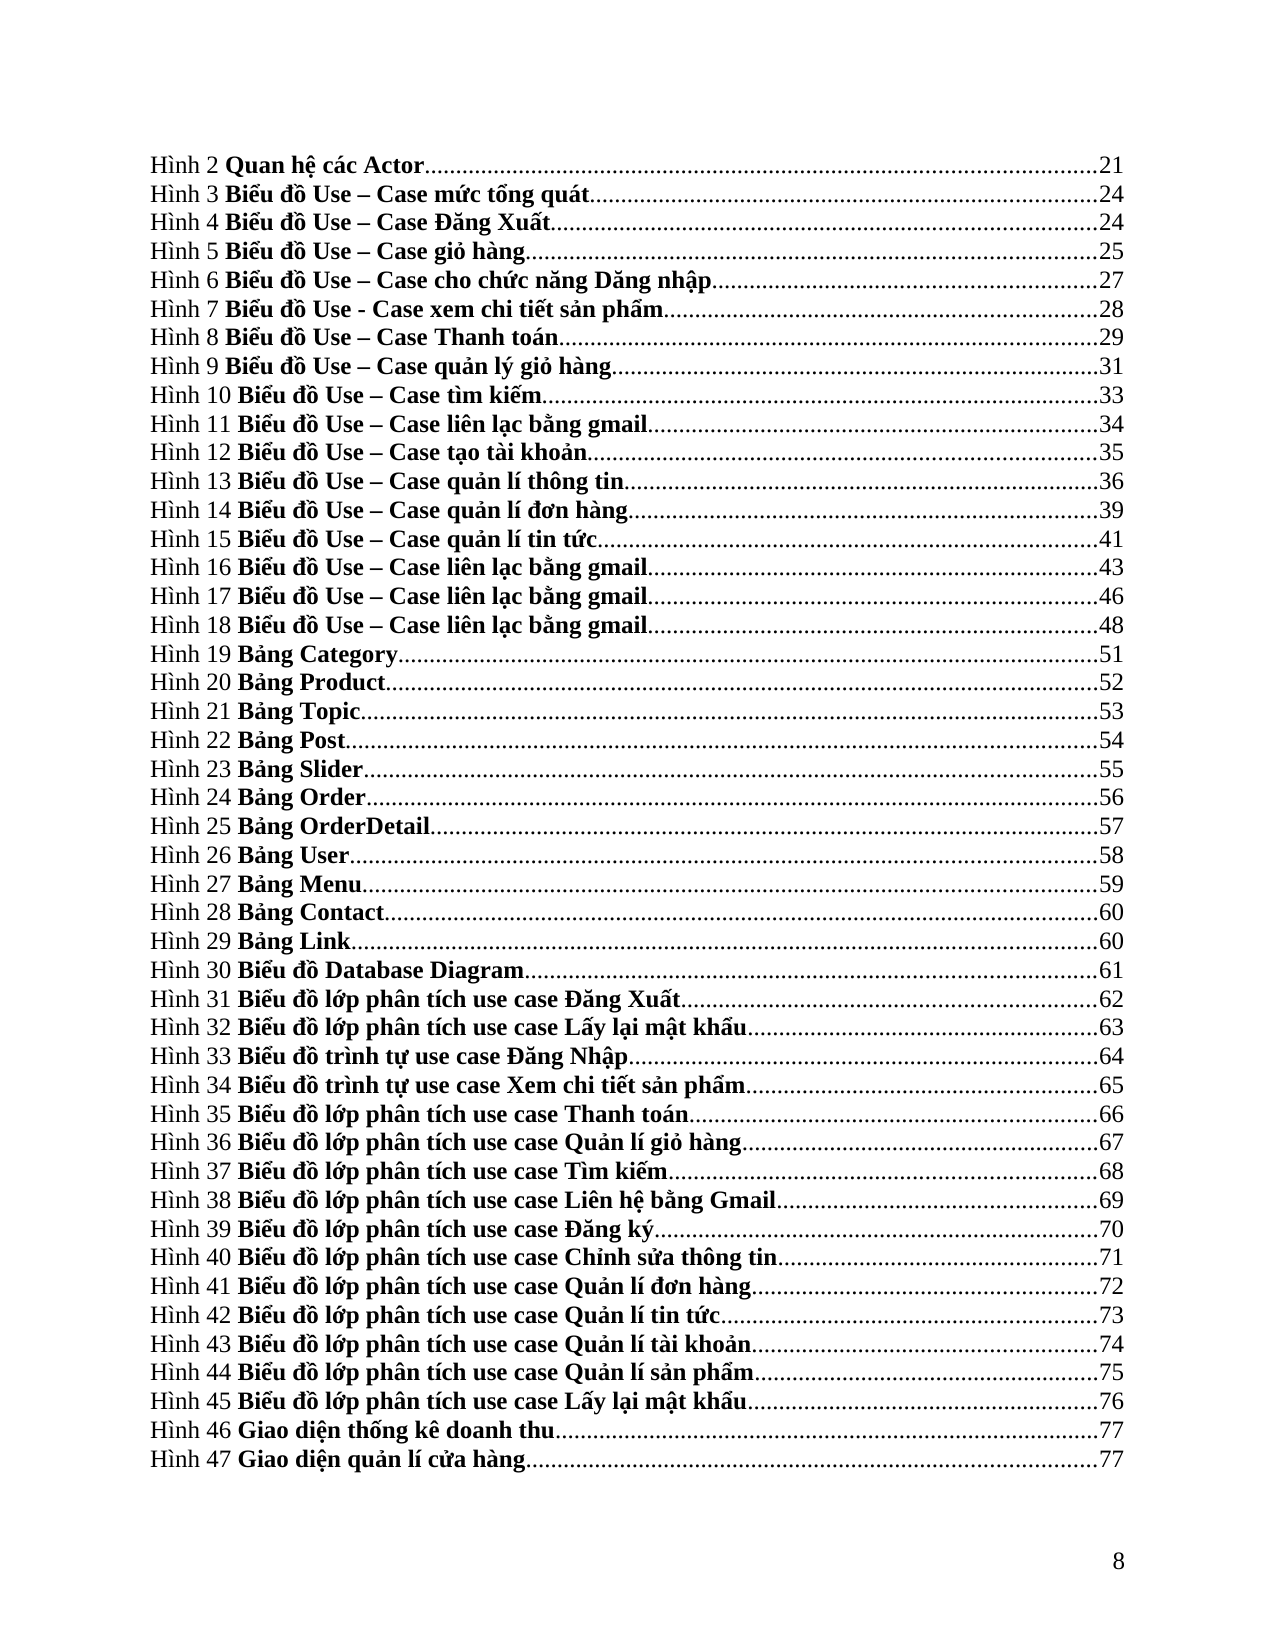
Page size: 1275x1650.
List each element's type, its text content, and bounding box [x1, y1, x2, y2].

text Hình 15 Biểu đồ Use – Case quản lí tin tức 41 [150, 524, 1125, 552]
text Hình 20 Bảng Product 52 [150, 667, 1125, 696]
text Hình 30 Biểu đồ Database Diagram 61 [150, 955, 1125, 984]
text Hình 13 Biểu đồ Use – Case quản lí thông tin 36 [150, 466, 1125, 495]
text Hình 18 Biểu đồ Use – Case liên lạc bằng gmail 48 [150, 610, 1125, 639]
text Hình 31 Biểu đồ lớp phân tích use case Đăng Xuất 62 [150, 984, 1125, 1012]
text Hình 32 Biểu đồ lớp phân tích use case Lấy lại mật khẩu 63 [150, 1012, 1125, 1041]
text Hình 41 Biểu đồ lớp phân tích use case Quản lí đơn hàng 72 [150, 1271, 1125, 1300]
text Hình 2 Quan hệ các Actor 21 [150, 150, 1125, 179]
text Hình 19 Bảng Category 51 [150, 639, 1125, 667]
text Hình 7 Biểu đồ Use - Case xem chi tiết sản phẩm 28 [150, 294, 1125, 322]
text Hình 9 Biểu đồ Use – Case quản lý giỏ hàng 31 [150, 351, 1125, 380]
text Hình 39 Biểu đồ lớp phân tích use case Đăng ký 70 [150, 1214, 1125, 1242]
text Hình 25 Bảng OrderDetail 57 [150, 811, 1125, 840]
text Hình 3 Biểu đồ Use – Case mức tổng quát 24 [150, 179, 1125, 207]
text Hình 27 Bảng Menu 59 [150, 869, 1125, 897]
text Hình 44 Biểu đồ lớp phân tích use case Quản lí sản phẩm 75 [150, 1357, 1125, 1386]
text Hình 26 Bảng User 58 [150, 840, 1125, 869]
text Hình 5 Biểu đồ Use – Case giỏ hàng 25 [150, 236, 1125, 265]
text Hình 37 Biểu đồ lớp phân tích use case Tìm kiếm 68 [150, 1156, 1125, 1185]
text Hình 40 Biểu đồ lớp phân tích use case Chỉnh sửa thông tin 71 [150, 1242, 1125, 1271]
text Hình 33 Biểu đồ trình tự use case Đăng Nhập 64 [150, 1041, 1125, 1070]
text Hình 10 Biểu đồ Use – Case tìm kiếm 33 [150, 380, 1125, 409]
text Hình 17 Biểu đồ Use – Case liên lạc bằng gmail 46 [150, 581, 1125, 610]
text Hình 35 Biểu đồ lớp phân tích use case Thanh toán 66 [150, 1099, 1125, 1127]
text Hình 8 Biểu đồ Use – Case Thanh toán 29 [150, 322, 1125, 351]
text Hình 4 Biểu đồ Use – Case Đăng Xuất 24 [150, 207, 1125, 236]
text Hình 34 Biểu đồ trình tự use case Xem chi tiết sản phẩm 65 [150, 1070, 1125, 1099]
text Hình 42 Biểu đồ lớp phân tích use case Quản lí tin tức 73 [150, 1300, 1125, 1329]
text Hình 36 Biểu đồ lớp phân tích use case Quản lí giỏ hàng 67 [150, 1127, 1125, 1156]
text Hình 11 Biểu đồ Use – Case liên lạc bằng gmail 34 [150, 409, 1125, 437]
text Hình 47 Giao diện quản lí cửa hàng 77 [150, 1444, 1125, 1472]
text Hình 29 Bảng Link 60 [150, 926, 1125, 955]
text Hình 16 Biểu đồ Use – Case liên lạc bằng gmail 43 [150, 552, 1125, 581]
text Hình 28 Bảng Contact 60 [150, 897, 1125, 926]
text Hình 12 Biểu đồ Use – Case tạo tài khoản 35 [150, 437, 1125, 466]
text Hình 21 Bảng Topic 53 [150, 696, 1125, 725]
text Hình 38 Biểu đồ lớp phân tích use case Liên hệ bằng Gmail 69 [150, 1185, 1125, 1214]
text Hình 24 Bảng Order 56 [150, 782, 1125, 811]
text Hình 46 Giao diện thống kê doanh thu 77 [150, 1415, 1125, 1444]
text Hình 43 Biểu đồ lớp phân tích use case Quản lí tài khoản 74 [150, 1329, 1125, 1357]
text Hình 23 Bảng Slider 55 [150, 754, 1125, 782]
text Hình 14 Biểu đồ Use – Case quản lí đơn hàng 39 [150, 495, 1125, 524]
text Hình 45 Biểu đồ lớp phân tích use case Lấy lại mật khẩu 76 [150, 1386, 1125, 1415]
text Hình 6 Biểu đồ Use – Case cho chức năng Dăng nhập 27 [150, 265, 1125, 294]
text Hình 22 Bảng Post 54 [150, 725, 1125, 754]
